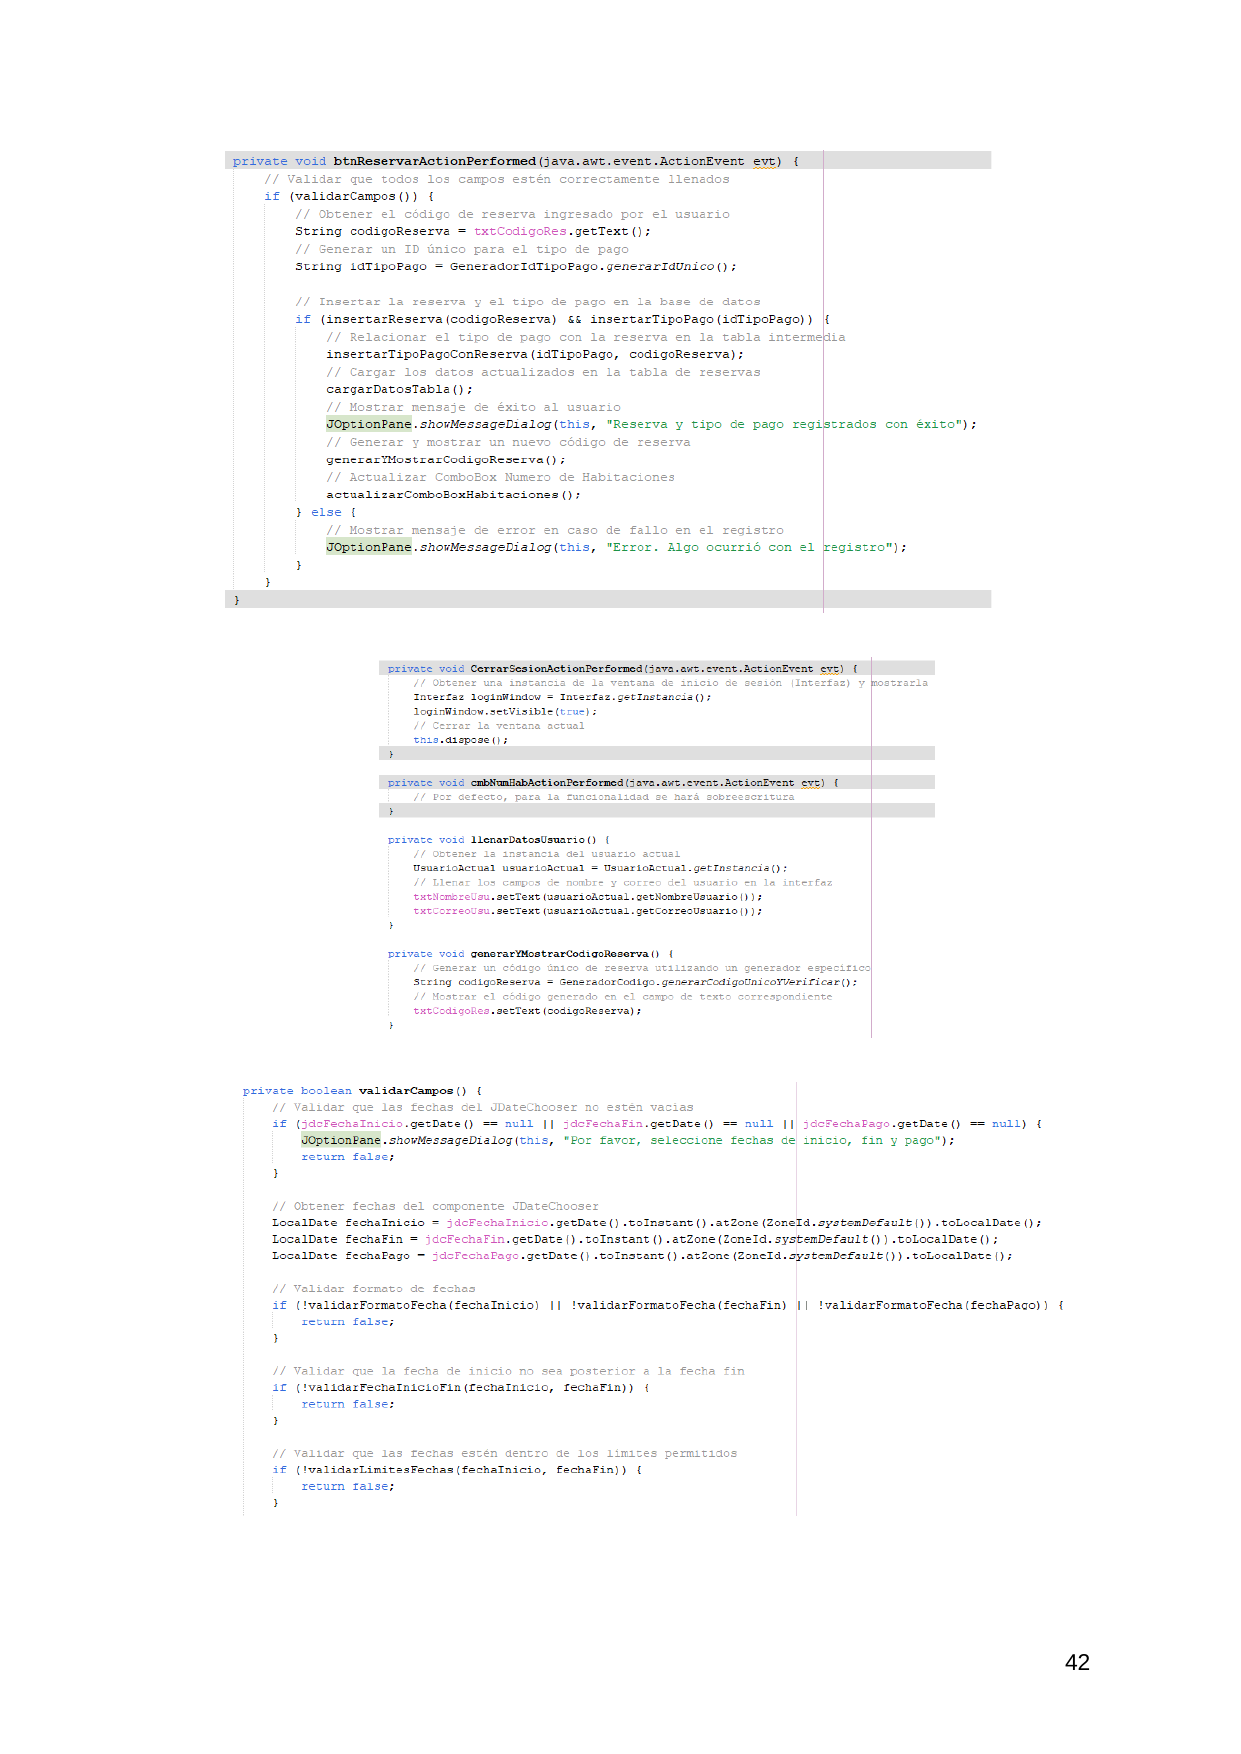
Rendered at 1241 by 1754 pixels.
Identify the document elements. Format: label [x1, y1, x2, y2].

picture [225, 150, 992, 613]
picture [379, 657, 935, 1038]
picture [238, 1082, 1076, 1516]
